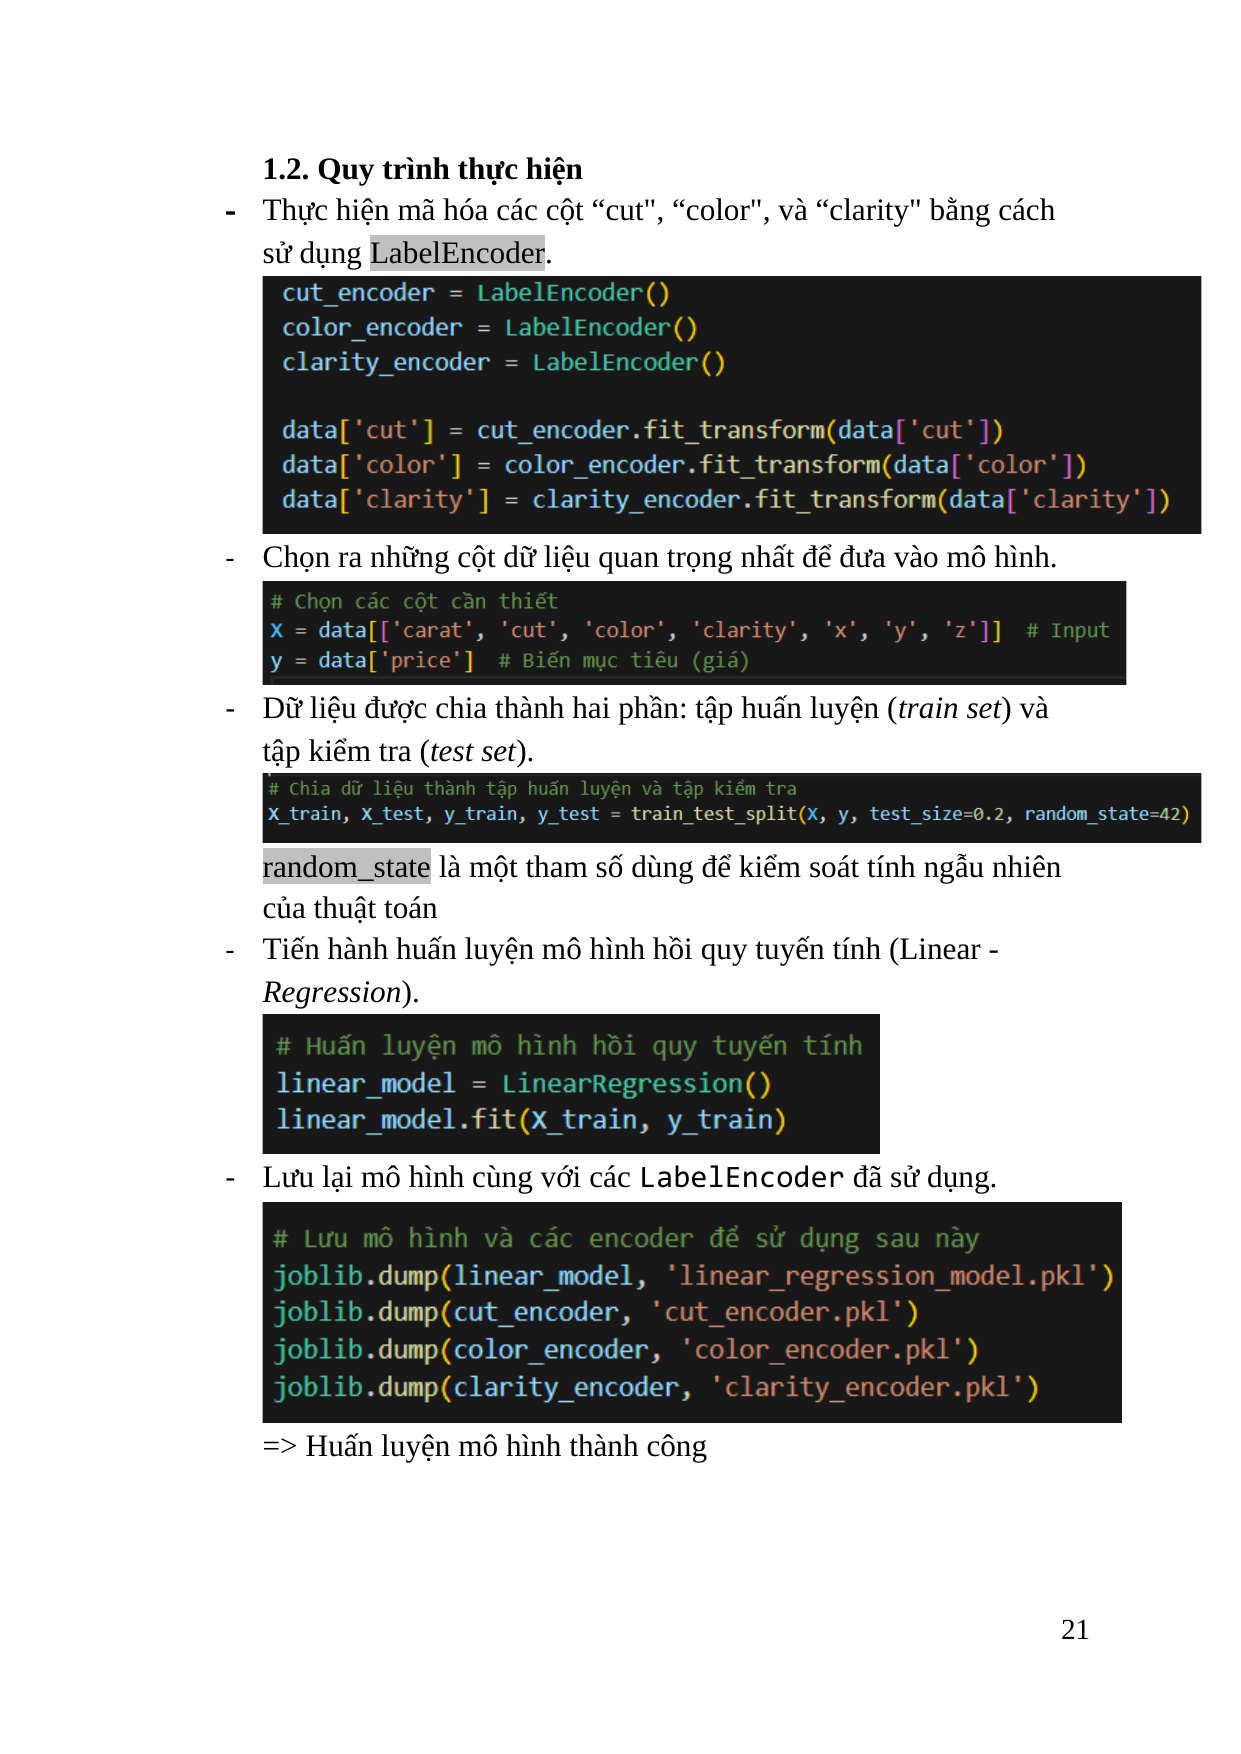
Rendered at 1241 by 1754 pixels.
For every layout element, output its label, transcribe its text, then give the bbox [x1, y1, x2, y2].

picture [262, 1014, 880, 1154]
picture [262, 581, 1127, 685]
list Thực hiện mã hóa các cột “cut", “color", và “clarity" bằng cách sử dụng LabelEncoder. [225, 191, 1090, 271]
list Tiến hành huấn luyện mô hình hồi quy tuyến tính (Linear - Regression). [225, 931, 1090, 1009]
list Dữ liệu được chia thành hai phần: tập huấn luyện (train set) và tập kiểm tra (test set). [225, 689, 1090, 769]
list random_state là một tham số dùng để kiểm soát tính ngẫu nhiên của thuật toán [262, 843, 1090, 925]
picture [262, 773, 1202, 843]
picture [262, 1202, 1122, 1423]
picture [262, 276, 1202, 534]
list => Huấn luyện mô hình thành công [262, 1428, 1090, 1463]
list Lưu lại mô hình cùng với các LabelEncoder đã sử dụng. [225, 1158, 1090, 1197]
list 1.2. Quy trình thực hiện [262, 150, 1090, 186]
